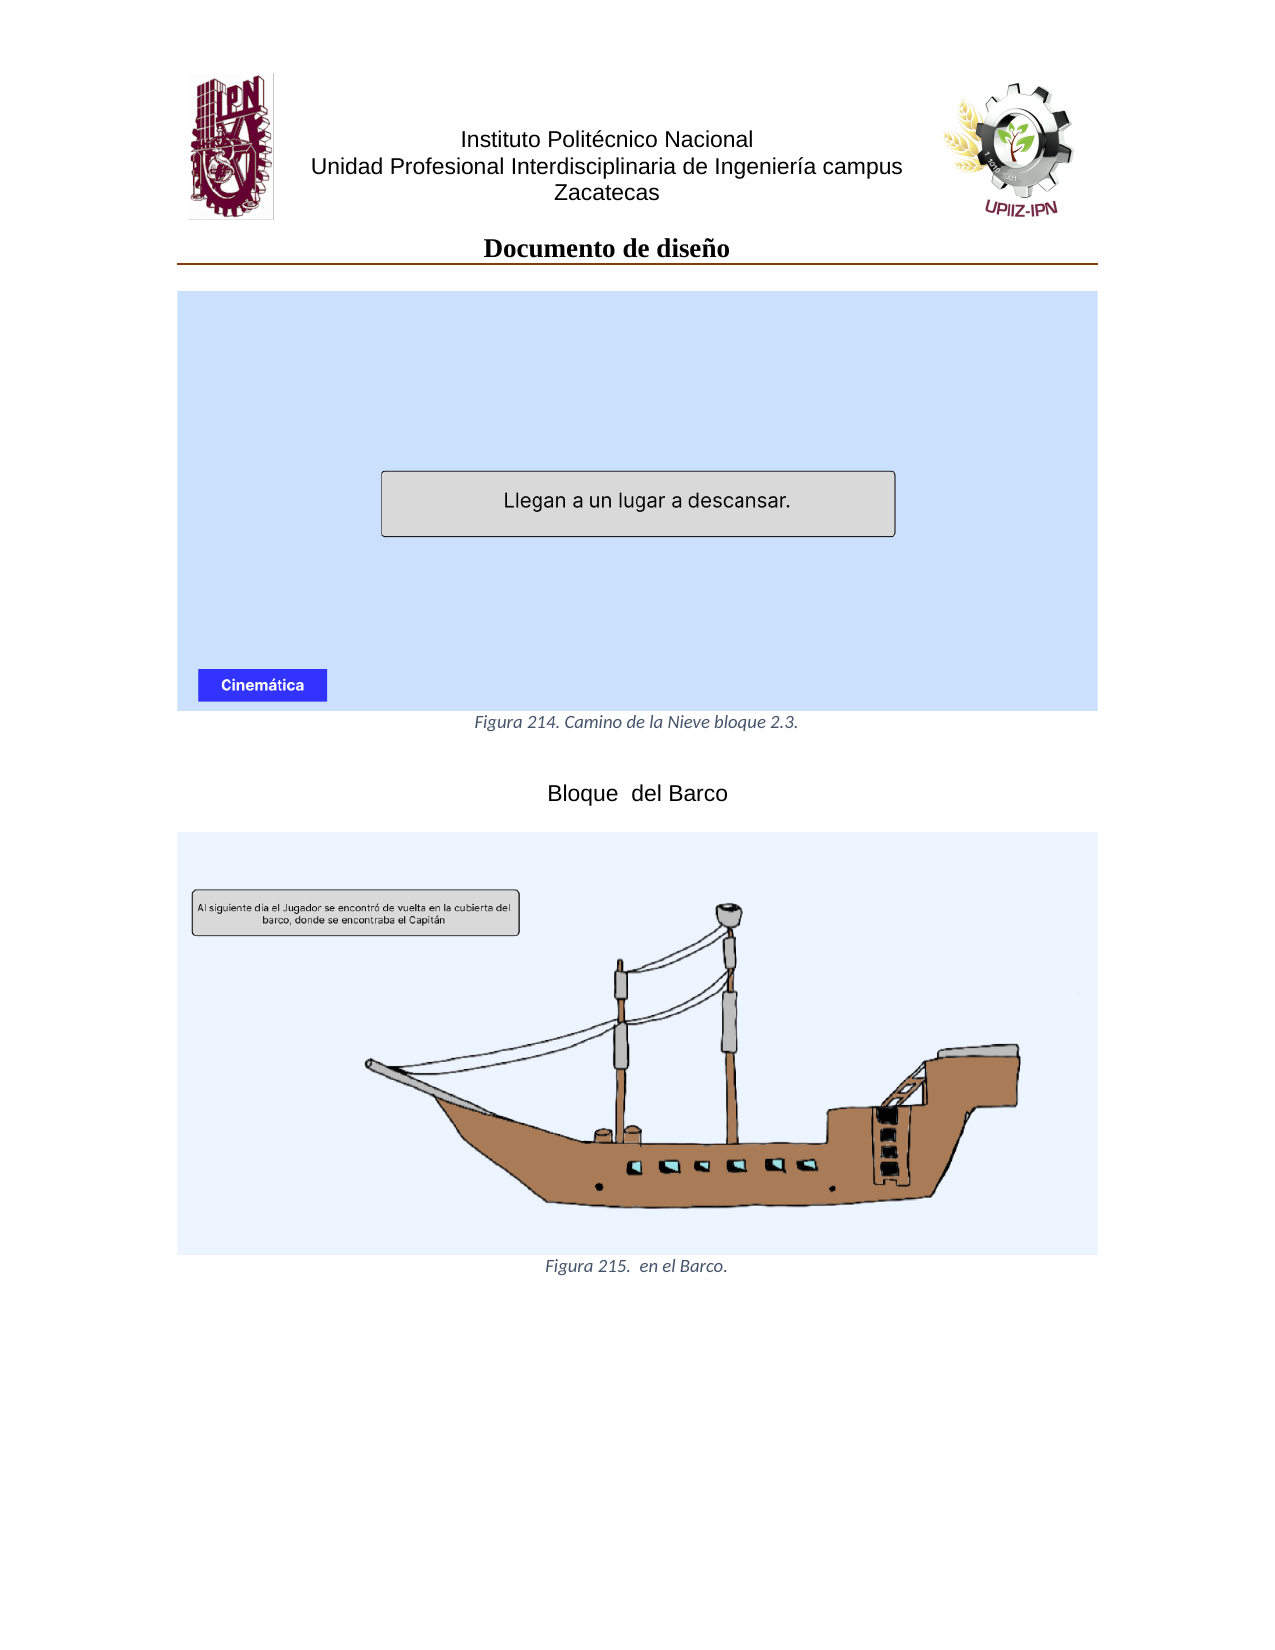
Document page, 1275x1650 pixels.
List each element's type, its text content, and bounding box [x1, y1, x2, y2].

text Figura 215. en el Barco. [177, 1255, 1098, 1278]
text Figura 214. Camino de la Nieve bloque 2.3. [177, 711, 1098, 733]
text Bloque del Barco [177, 780, 1098, 807]
picture [936, 73, 1083, 223]
picture [177, 832, 1098, 1255]
picture [177, 291, 1098, 711]
picture [188, 73, 274, 220]
